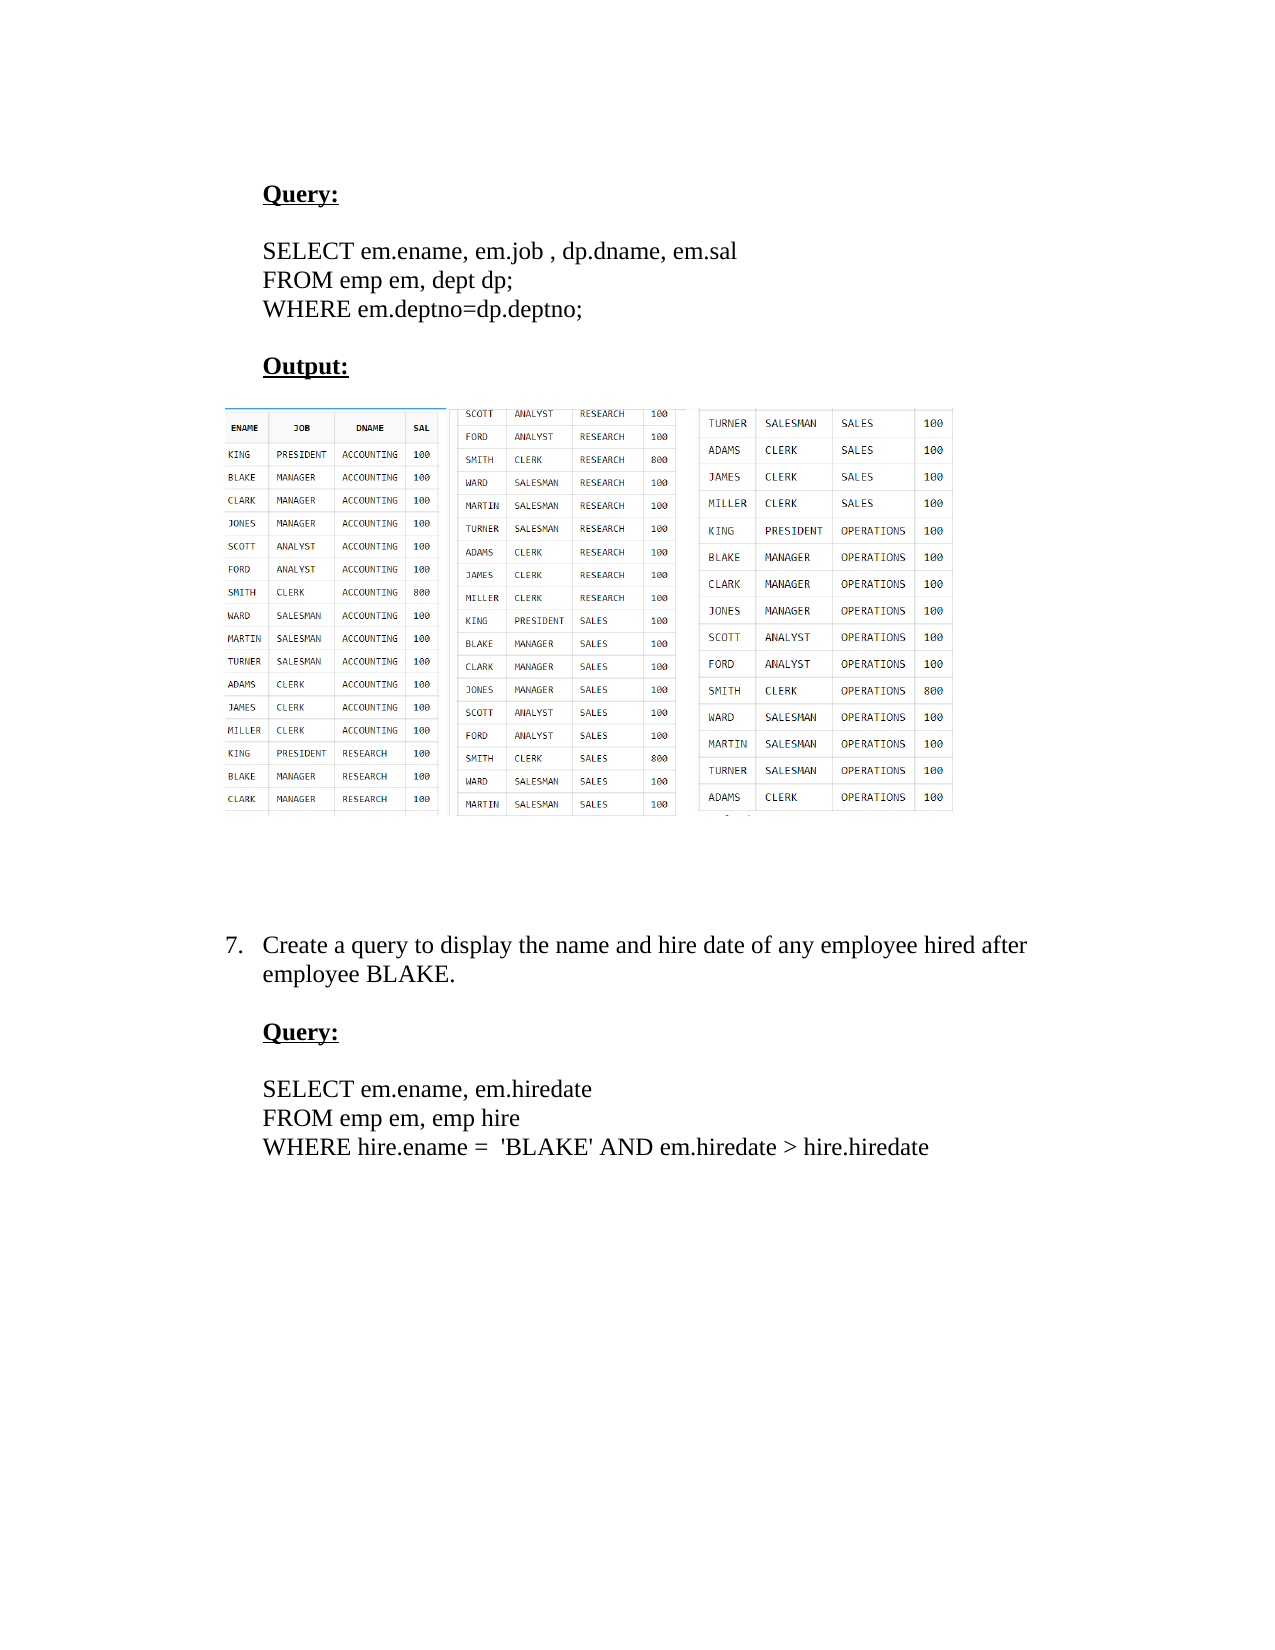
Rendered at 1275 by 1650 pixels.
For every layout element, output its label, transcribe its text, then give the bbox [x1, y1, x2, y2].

text Query: [262, 1017, 1125, 1045]
text Output: [262, 351, 1125, 380]
list WHERE hire.ename = 'BLAKE' AND em.hiredate > hire.hiredate [262, 1132, 1125, 1160]
text Query: [262, 179, 1125, 207]
list FROM emp em, emp hire [262, 1103, 1125, 1132]
list FROM emp em, dept dp; [262, 265, 1125, 294]
list SELECT em.ename, em.job , dp.dname, em.sal [262, 236, 1125, 265]
list Create a query to display the name and hire date of any employee hired after employee BLAKE. [225, 930, 1125, 988]
picture [691, 408, 955, 816]
list WHERE em.deptno=dp.deptno; [262, 294, 1125, 322]
list SELECT em.ename, em.hiredate [262, 1074, 1125, 1103]
picture [225, 408, 687, 816]
